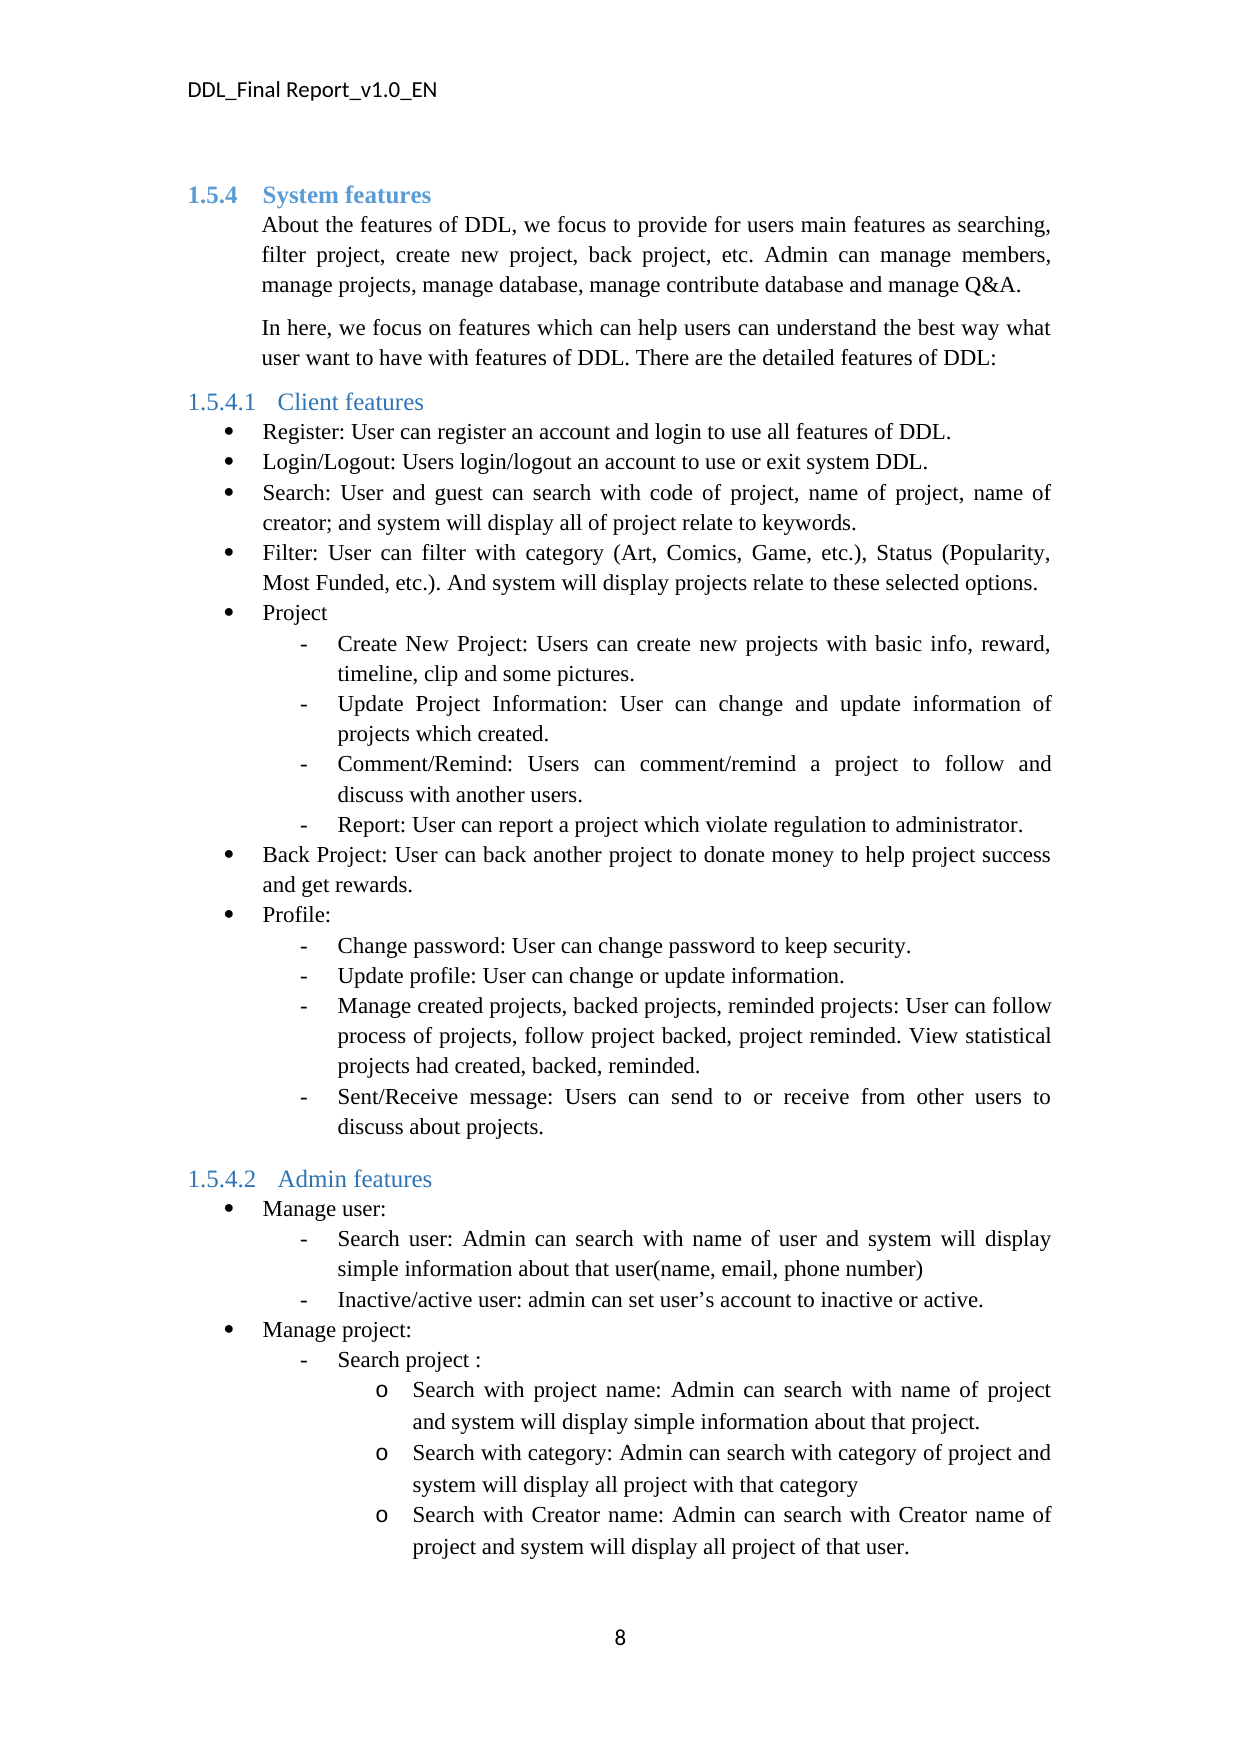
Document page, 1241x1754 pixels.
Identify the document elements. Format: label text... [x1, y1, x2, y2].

list Inactive/active user: admin can set user’s account to inactive or active. [300, 1286, 1053, 1312]
list Back Project: User can back another project to donate money to help project success and get rewards. [225, 841, 1053, 898]
list Profile: [225, 901, 1053, 928]
list Change password: User can change password to keep security. [300, 932, 1053, 958]
list Manage project: [225, 1316, 1053, 1342]
list Search with category: Admin can search with category of project and system will display all project with that category [375, 1438, 1053, 1497]
list Login/Logout: Users login/logout an account to use or exit system DDL. [225, 448, 1053, 475]
list Search project : [300, 1346, 1053, 1372]
list Create New Project: Users can create new projects with basic info, reward, timeline, clip and some pictures. [300, 629, 1053, 686]
list Update profile: User can change or update information. [300, 962, 1053, 988]
list Search with project name: Admin can search with name of project and system will display simple information about that project. [375, 1376, 1053, 1435]
text In here, we focus on features which can help users can understand the best way what user want to have with features of DDL. There are the detailed features of DDL: [261, 314, 1053, 371]
list Manage created projects, backed projects, reminded projects: User can follow process of projects, follow project backed, project reminded. View statistical projects had created, backed, reminded. [300, 992, 1053, 1079]
list Search user: Admin can search with name of user and system will display simple information about that user(name, email, phone number) [300, 1225, 1053, 1282]
subtitle Admin features [187, 1164, 1053, 1193]
list Register: User can register an account and login to use all features of DDL. [225, 418, 1053, 444]
list Project [225, 599, 1053, 626]
list Manage user: [225, 1195, 1053, 1221]
list Update Project Information: User can change and update information of projects which created. [300, 690, 1053, 747]
list Search with Creator name: Admin can search with Creator name of project and system will display all project of that user. [375, 1501, 1053, 1559]
list Report: User can report a project which violate regulation to administrator. [300, 811, 1053, 837]
subtitle System features [187, 180, 1053, 209]
subtitle Client features [187, 387, 1053, 416]
list Filter: User can filter with category (Art, Comics, Game, etc.), Status (Popularity, Most Funded, etc.). And system will display projects relate to these selected options. [225, 539, 1053, 596]
text About the features of DDL, we focus to provide for users main features as searching, filter project, create new project, back project, etc. Admin can manage members, manage projects, manage database, manage contribute database and manage Q&A. [261, 211, 1053, 298]
list Comment/Remind: Users can comment/remind a project to follow and discuss with another users. [300, 750, 1053, 807]
list Search: User and guest can search with code of project, name of project, name of creator; and system will display all of project relate to keywords. [225, 478, 1053, 535]
list Sent/Receive message: Users can send to or receive from other users to discuss about projects. [300, 1083, 1053, 1139]
